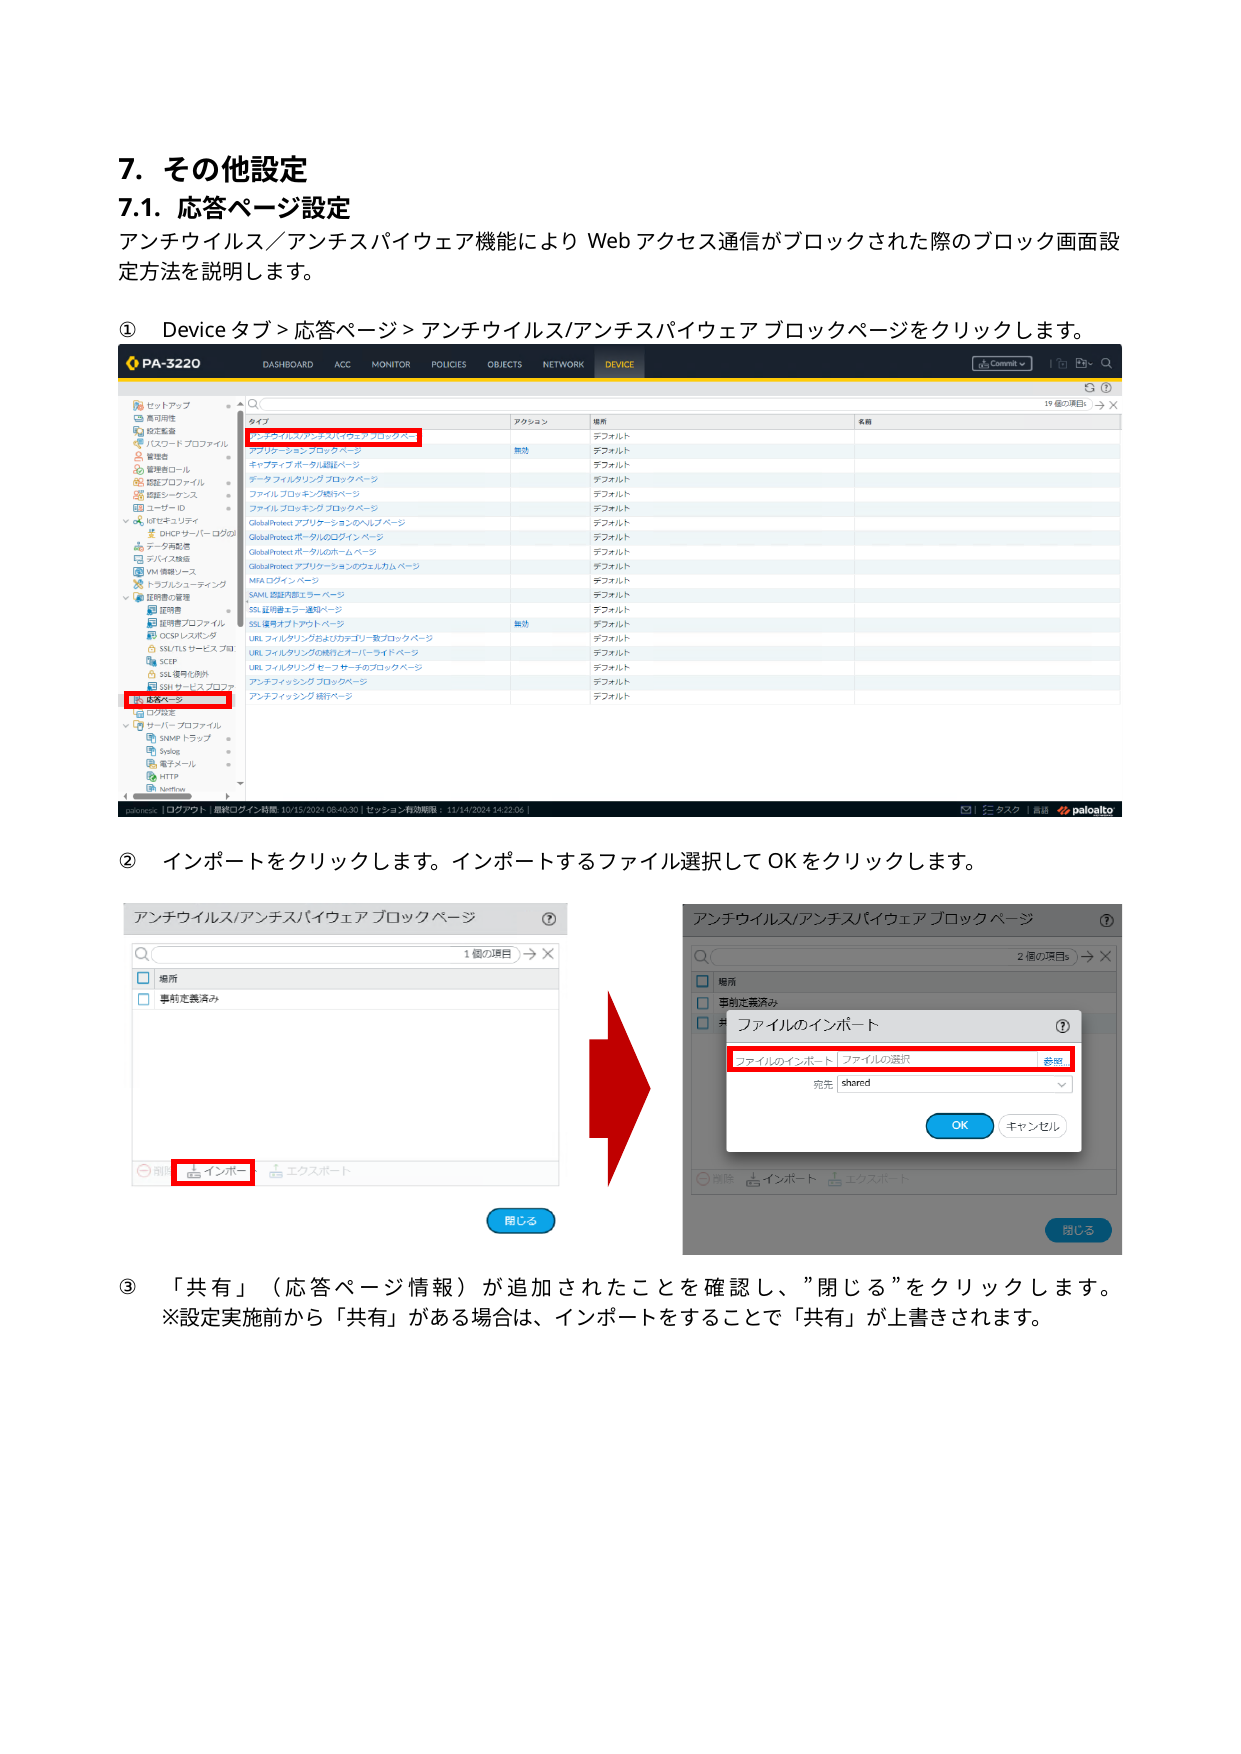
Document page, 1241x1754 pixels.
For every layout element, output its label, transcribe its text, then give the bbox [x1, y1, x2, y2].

list 「共有」（応答ページ情報）が追加されたことを確認し、”閉じる”をクリックします。 ※設定実施前から「共有」がある場合は、インポートをすることで「共有」が上書きされます。 [118, 1271, 1122, 1332]
subtitle その他設定 [118, 147, 1122, 189]
picture [118, 344, 1123, 817]
picture [682, 904, 1123, 1255]
list インポートをクリックします。インポートするファイル選択してOKをクリックします。 [118, 845, 1122, 875]
picture [123, 903, 568, 1243]
text アンチウイルス／アンチスパイウェア機能によりWebアクセス通信がブロックされた際のブロック画面設定方法を説明します。 [118, 225, 1122, 286]
subtitle 応答ページ設定 [118, 189, 1122, 225]
list Deviceタブ > 応答ページ > アンチウイルス/アンチスパイウェア ブロックページをクリックします。 [118, 314, 1122, 344]
